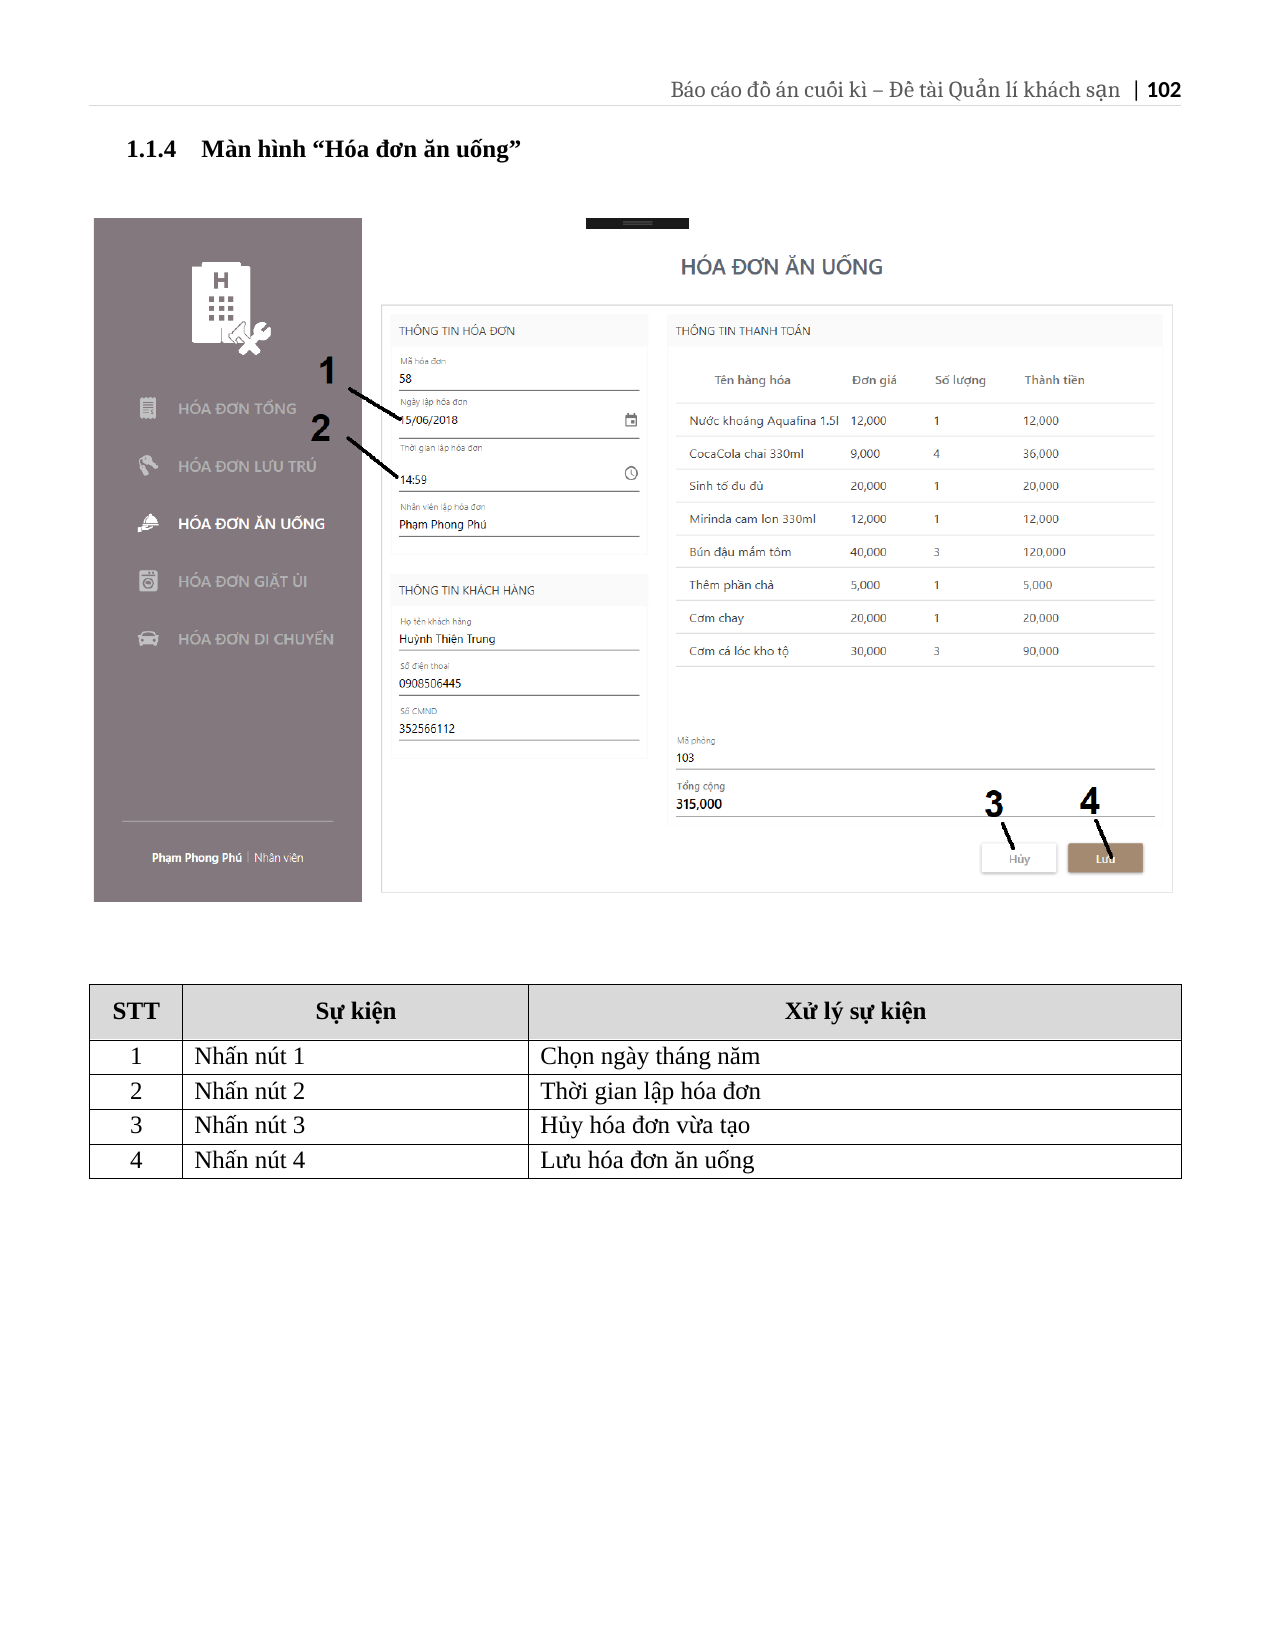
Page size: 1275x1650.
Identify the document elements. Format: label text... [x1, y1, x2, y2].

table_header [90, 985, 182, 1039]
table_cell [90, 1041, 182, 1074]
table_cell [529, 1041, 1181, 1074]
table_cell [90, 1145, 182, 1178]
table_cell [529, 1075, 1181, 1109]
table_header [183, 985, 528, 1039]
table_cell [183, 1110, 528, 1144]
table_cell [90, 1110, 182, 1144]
picture [93, 218, 1182, 902]
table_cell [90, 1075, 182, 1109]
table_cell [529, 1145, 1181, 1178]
list Màn hình “Hóa đơn ăn uống” [126, 134, 1181, 163]
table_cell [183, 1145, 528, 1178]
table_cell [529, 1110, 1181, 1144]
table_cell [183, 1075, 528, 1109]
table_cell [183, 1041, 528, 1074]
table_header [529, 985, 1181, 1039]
